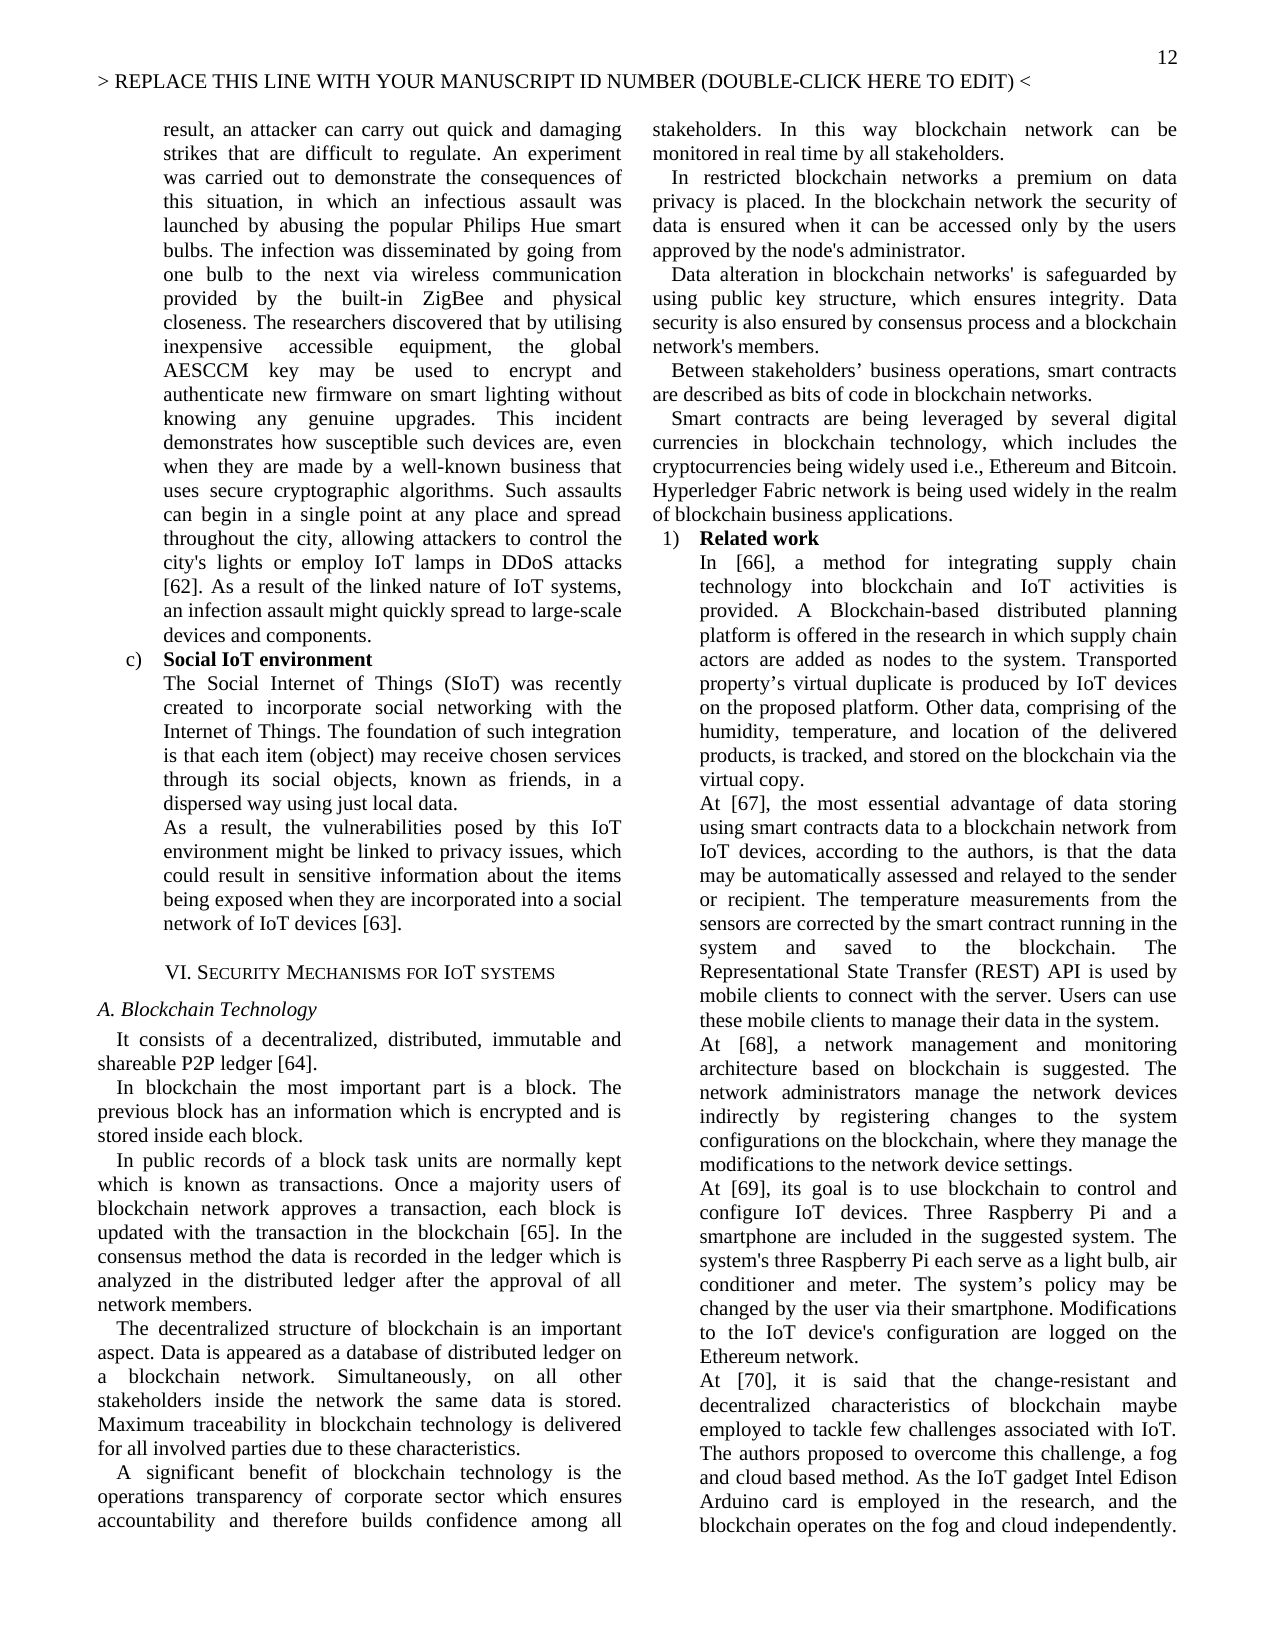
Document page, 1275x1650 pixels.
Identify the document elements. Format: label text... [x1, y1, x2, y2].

list Social IoT environment [126, 647, 622, 671]
subtitle A. Blockchain Technology [97, 997, 622, 1021]
subtitle VI. Security Mechanisms for IoT systems [97, 960, 622, 984]
list At , a network management and monitoring architecture based on blockchain is suggested. The network administrators manage the network devices indirectly by registering changes to the system configurations on the blockchain, where they manage the modifications to the network device settings. [699, 1032, 1177, 1176]
list It consists of a decentralized, distributed, immutable and shareable P2P ledger . [97, 1027, 622, 1075]
list Smart contracts are being leveraged by several digital currencies in blockchain technology, which includes the cryptocurrencies being widely used i.e., Ethereum and Bitcoin. Hyperledger Fabric network is being used widely in the realm of blockchain business applications. [652, 406, 1177, 526]
list In public records of a block task units are normally kept which is known as transactions. Once a majority users of blockchain network approves a transaction, each block is updated with the transaction in the blockchain . In the consensus method the data is recorded in the ledger which is analyzed in the distributed ledger after the approval of all network members. [97, 1147, 622, 1316]
list At , the most essential advantage of data storing using smart contracts data to a blockchain network from IoT devices, according to the authors, is that the data may be automatically assessed and relayed to the sender or recipient. The temperature measurements from the sensors are corrected by the smart contract running in the system and saved to the blockchain. The Representational State Transfer (REST) API is used by mobile clients to connect with the server. Users can use these mobile clients to manage their data in the system. [699, 791, 1177, 1032]
list A significant benefit of blockchain technology is the operations transparency of corporate sector which ensures accountability and therefore builds confidence among all stakeholders. In this way blockchain network can be monitored in real time by all stakeholders. [97, 1460, 622, 1532]
list In restricted blockchain networks a premium on data privacy is placed. In the blockchain network the security of data is ensured when it can be accessed only by the users approved by the node's administrator. [652, 165, 1177, 262]
list As a result, the vulnerabilities posed by this IoT environment might be linked to privacy issues, which could result in sensitive information about the items being exposed when they are incorporated into a social network of IoT devices . [163, 815, 622, 935]
list In , a method for integrating supply chain technology into blockchain and IoT activities is provided. A Blockchain-based distributed planning platform is offered in the research in which supply chain actors are added as nodes to the system. Transported property’s virtual duplicate is produced by IoT devices on the proposed platform. Other data, comprising of the humidity, temperature, and location of the delivered products, is tracked, and stored on the blockchain via the virtual copy. [699, 550, 1177, 791]
list In blockchain the most important part is a block. The previous block has an information which is encrypted and is stored inside each block. [97, 1075, 622, 1147]
list At , its goal is to use blockchain to control and configure IoT devices. Three Raspberry Pi and a smartphone are included in the suggested system. The system's three Raspberry Pi each serve as a light bulb, air conditioner and meter. The system’s policy may be changed by the user via their smartphone. Modifications to the IoT device's configuration are logged on the Ethereum network. [699, 1176, 1177, 1368]
list Related work [662, 526, 1177, 550]
list Data alteration in blockchain networks' is safeguarded by using public key structure, which ensures integrity. Data security is also ensured by consensus process and a blockchain network's members. [652, 262, 1177, 358]
list The decentralized structure of blockchain is an important aspect. Data is appeared as a database of distributed ledger on a blockchain network. Simultaneously, on all other stakeholders inside the network the same data is stored. Maximum traceability in blockchain technology is delivered for all involved parties due to these characteristics. [97, 1316, 622, 1460]
list The Social Internet of Things (SIoT) was recently created to incorporate social networking with the Internet of Things. The foundation of such integration is that each item (object) may receive chosen services through its social objects, known as friends, in a dispersed way using just local data. [163, 671, 622, 815]
list A significant benefit of blockchain technology is the operations transparency of corporate sector which ensures accountability and therefore builds confidence among all stakeholders. In this way blockchain network can be monitored in real time by all stakeholders. [652, 117, 1177, 165]
list Between stakeholders’ business operations, smart contracts are described as bits of code in blockchain networks. [652, 358, 1177, 406]
